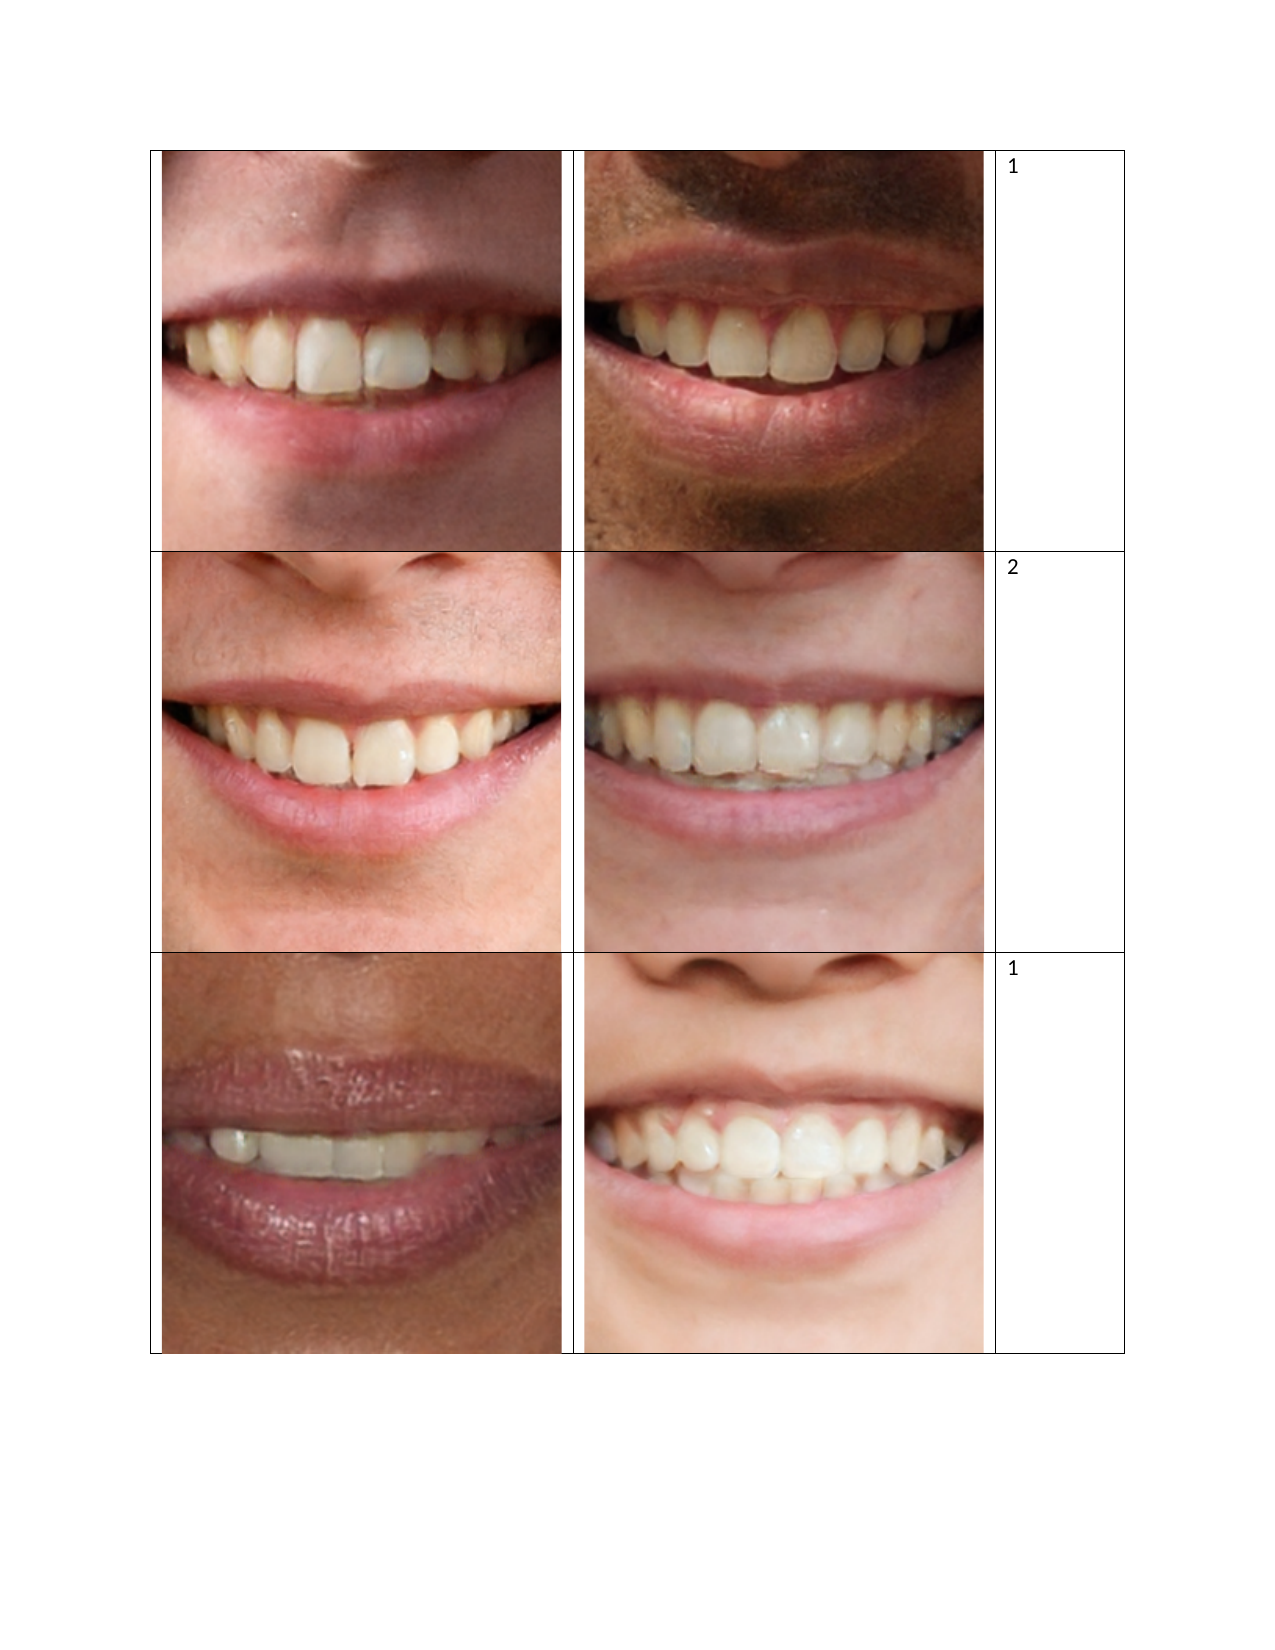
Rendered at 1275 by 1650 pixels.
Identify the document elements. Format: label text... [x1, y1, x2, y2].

table_cell [984, 953, 995, 1353]
table_cell [574, 953, 584, 1353]
table_cell [151, 151, 161, 551]
table_cell [562, 552, 573, 952]
table_cell [151, 953, 161, 1353]
picture [161, 151, 562, 551]
table_cell [562, 151, 573, 551]
table_cell [985, 552, 995, 952]
table_cell 1 [996, 953, 1124, 1353]
table_cell [151, 552, 161, 952]
table_cell [562, 953, 573, 1353]
table_cell [574, 151, 584, 551]
picture [161, 552, 562, 952]
picture [161, 953, 562, 1354]
picture [584, 953, 984, 1353]
table_cell 1 [996, 151, 1124, 551]
table_cell [574, 552, 584, 952]
picture [584, 151, 984, 551]
table_cell 2 [996, 552, 1124, 952]
table_cell [984, 151, 995, 551]
picture [584, 552, 985, 952]
